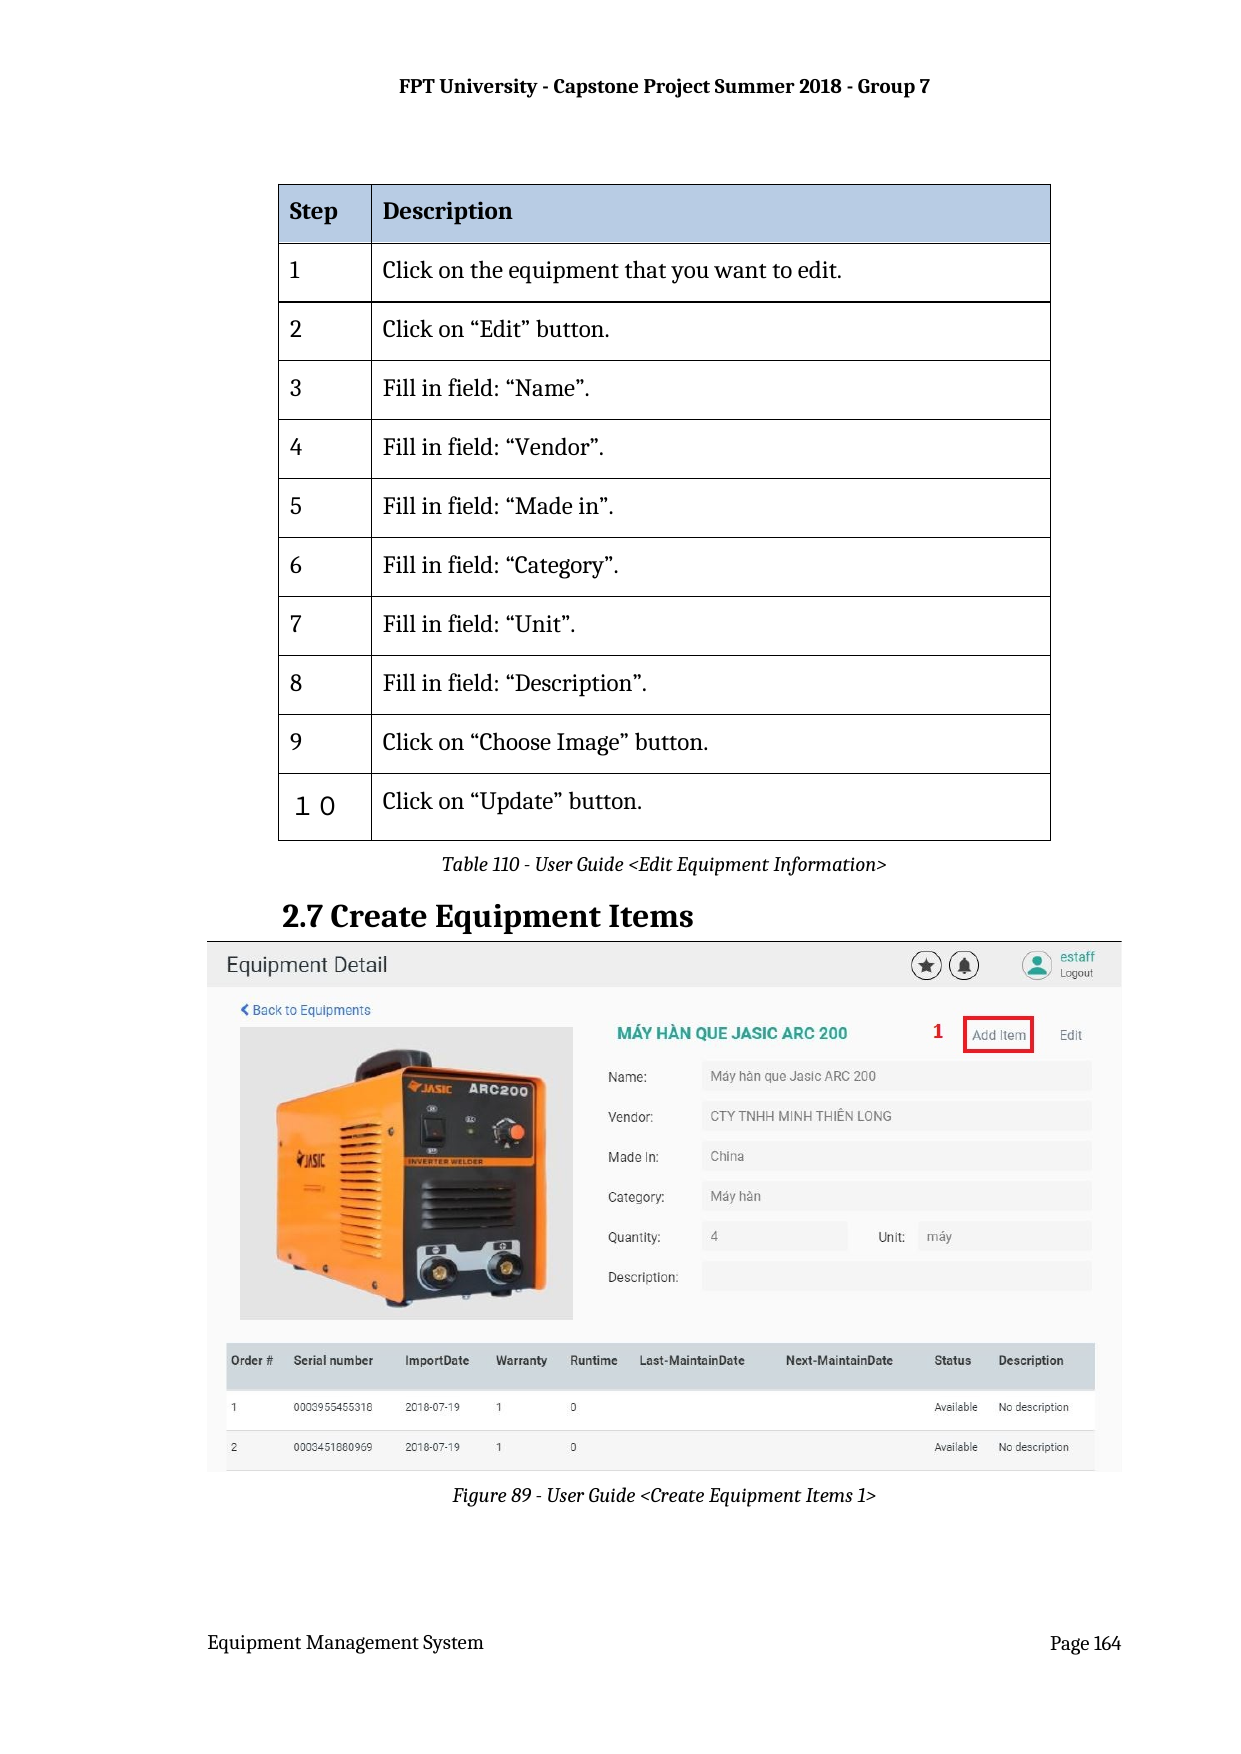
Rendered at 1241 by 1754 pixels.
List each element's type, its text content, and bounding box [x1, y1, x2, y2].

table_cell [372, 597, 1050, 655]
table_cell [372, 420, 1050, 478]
picture [207, 941, 1122, 1472]
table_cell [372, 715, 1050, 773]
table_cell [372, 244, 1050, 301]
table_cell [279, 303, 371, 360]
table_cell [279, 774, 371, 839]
text Figure 89 - User Guide <Create Equipment Items 1> [207, 1484, 1122, 1508]
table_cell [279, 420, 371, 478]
subtitle 2.7 Create Equipment Items [207, 898, 1122, 936]
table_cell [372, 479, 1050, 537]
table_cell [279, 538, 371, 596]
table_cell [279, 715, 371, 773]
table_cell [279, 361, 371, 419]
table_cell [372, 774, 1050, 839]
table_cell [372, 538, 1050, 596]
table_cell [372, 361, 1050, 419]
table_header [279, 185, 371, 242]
text Table 110 - User Guide <Edit Equipment Information> [207, 853, 1122, 877]
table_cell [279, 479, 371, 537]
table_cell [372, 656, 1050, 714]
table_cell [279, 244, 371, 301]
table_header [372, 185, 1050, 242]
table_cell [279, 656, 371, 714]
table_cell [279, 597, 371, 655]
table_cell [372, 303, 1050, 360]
